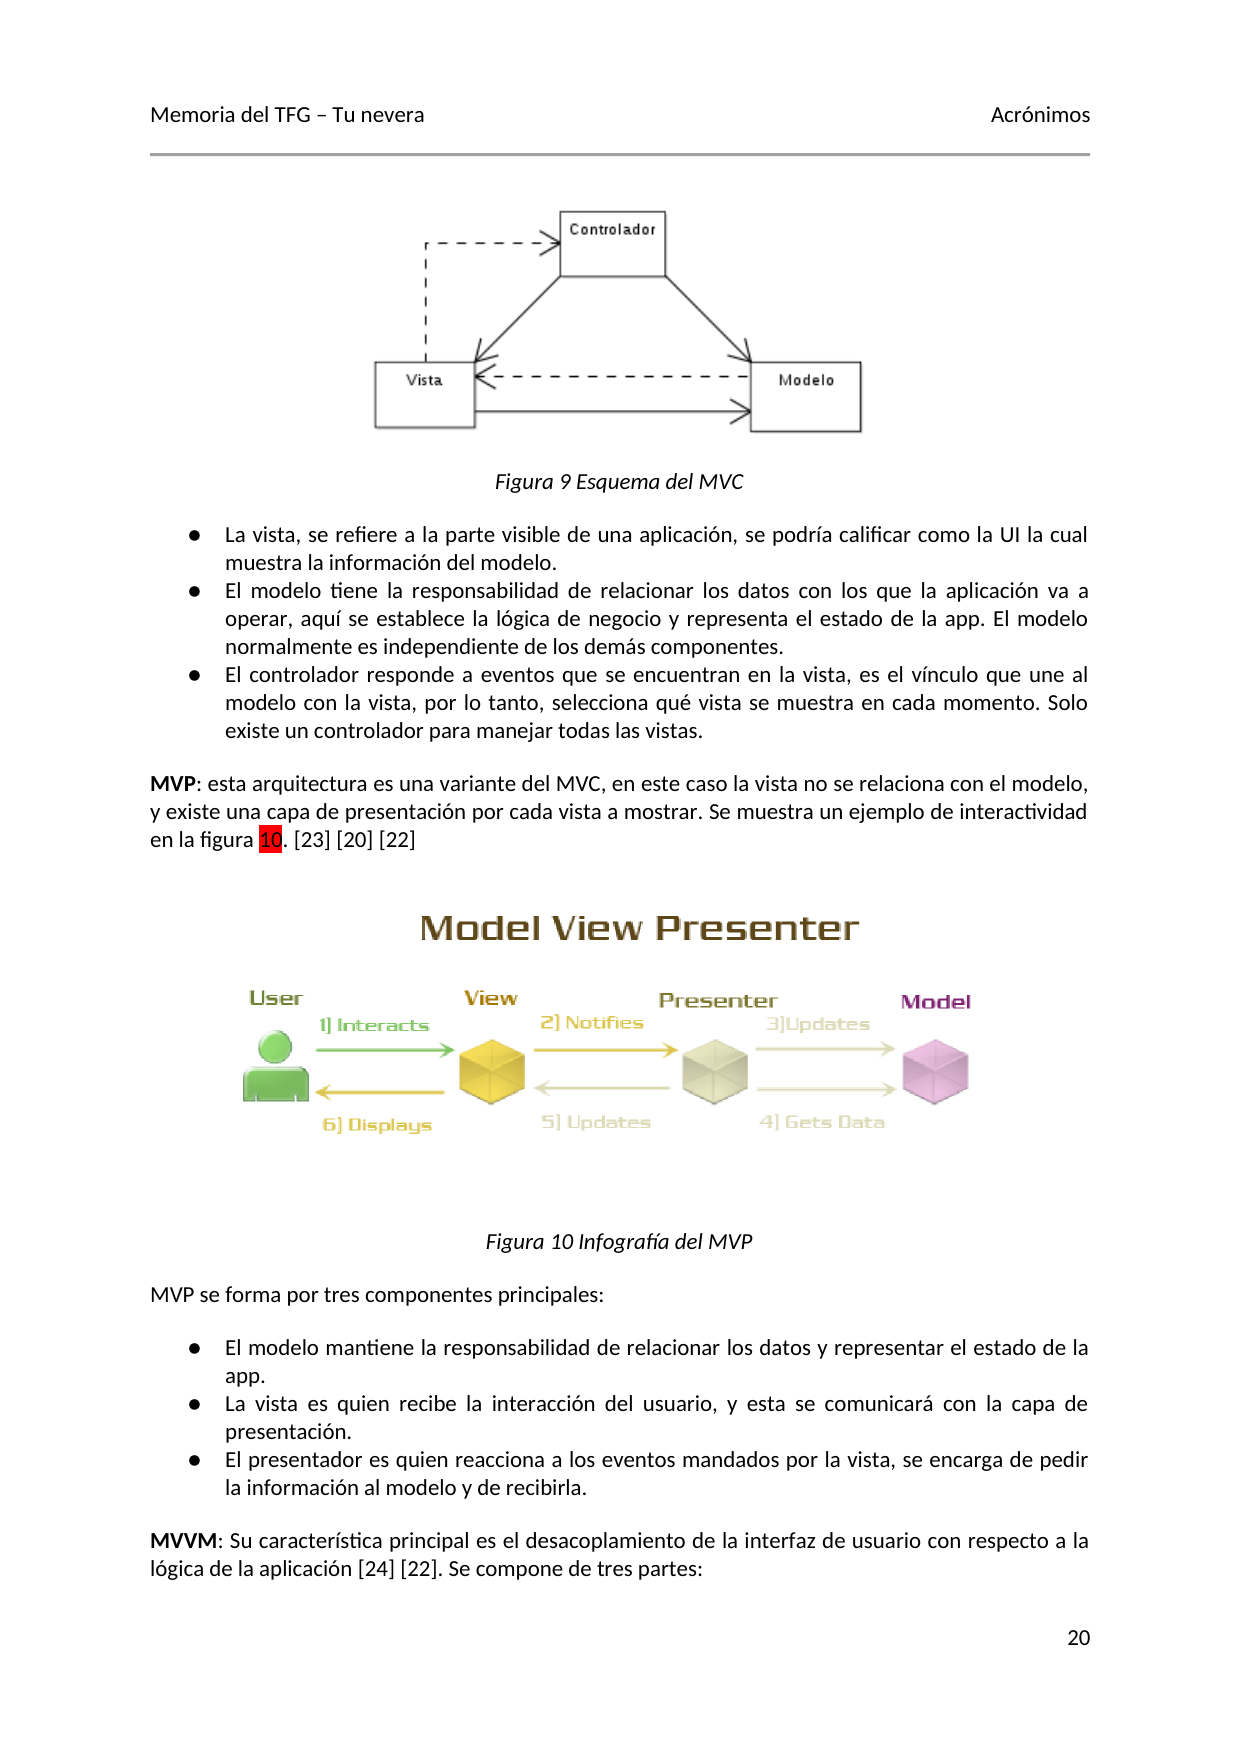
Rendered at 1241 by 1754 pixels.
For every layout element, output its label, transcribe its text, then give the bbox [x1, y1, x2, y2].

list El modelo mantiene la responsabilidad de relacionar los datos y representar el estado de la app. [187, 1333, 1090, 1389]
list La vista, se refiere a la parte visible de una aplicación, se podría calificar como la UI la cual muestra la información del modelo. [187, 520, 1090, 576]
text MVVM: Su característica principal es el desacoplamiento de la interfaz de usuario con respecto a la lógica de la aplicación . Se compone de tres partes: [150, 1527, 1090, 1583]
text MVP: esta arquitectura es una variante del MVC, en este caso la vista no se relaciona con el modelo, y existe una capa de presentación por cada vista a mostrar. Se muestra un ejemplo de interactividad en la figura 10. [150, 769, 1090, 853]
list El controlador responde a eventos que se encuentran en la vista, es el vínculo que une al modelo con la vista, por lo tanto, selecciona qué vista se muestra en cada momento. Solo existe un controlador para manejar todas las vistas. [187, 660, 1090, 744]
text Figura 10 Infografía del MVP [150, 1227, 1090, 1255]
list El presentador es quien reacciona a los eventos mandados por la vista, se encarga de pedir la información al modelo y de recibirla. [187, 1446, 1090, 1502]
text Figura 9 Esquema del MVC [150, 467, 1090, 495]
picture [224, 878, 1016, 1203]
list El modelo tiene la responsabilidad de relacionar los datos con los que la aplicación va a operar, aquí se establece la lógica de negocio y representa el estado de la app. El modelo normalmente es independiente de los demás componentes. [187, 576, 1090, 660]
picture [369, 206, 871, 442]
text MVP se forma por tres componentes principales: [150, 1280, 1090, 1308]
list La vista es quien recibe la interacción del usuario, y esta se comunicará con la capa de presentación. [187, 1389, 1090, 1446]
